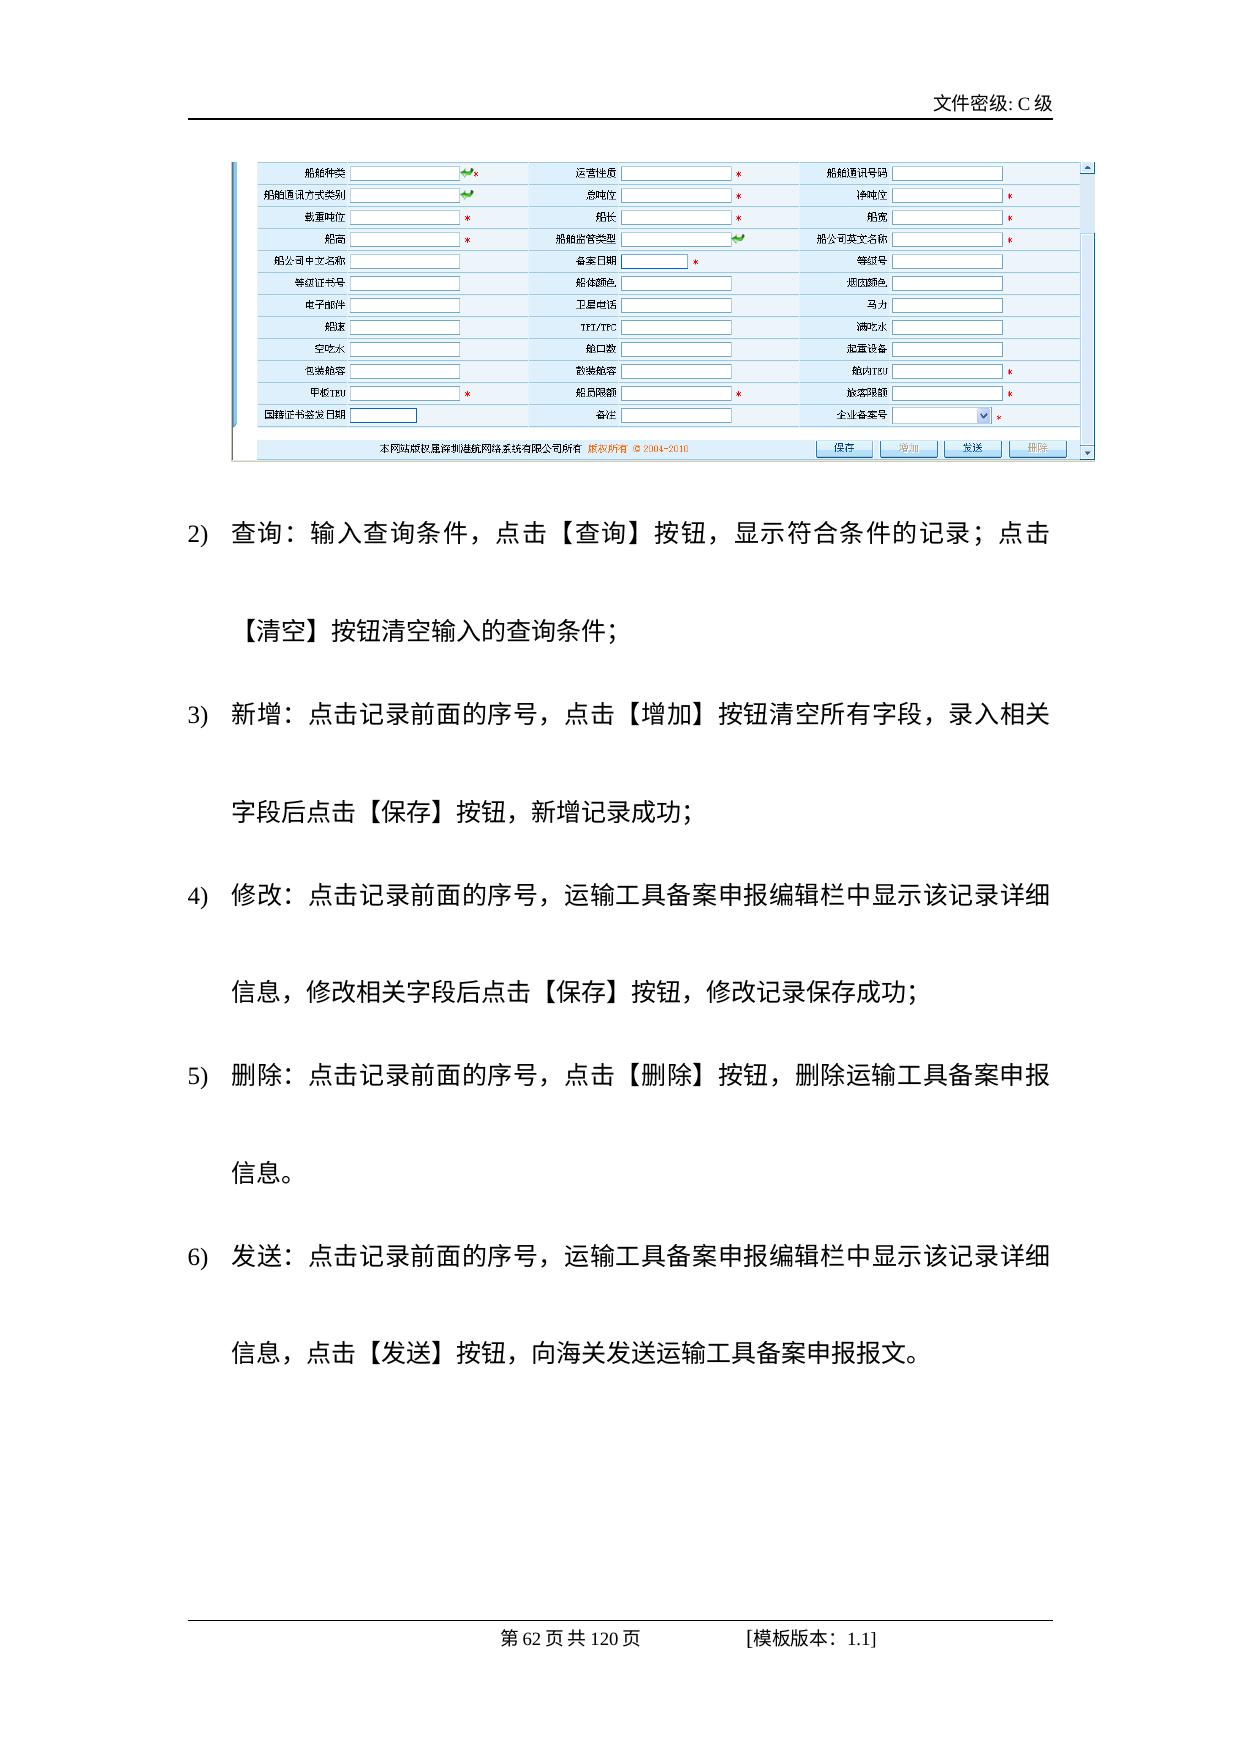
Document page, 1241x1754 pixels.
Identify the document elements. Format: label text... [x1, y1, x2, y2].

list 删除：点击记录前面的序号，点击【删除】按钮，删除运输工具备案申报信息。 [187, 1041, 1053, 1204]
list 新增：点击记录前面的序号，点击【增加】按钮清空所有字段，录入相关字段后点击【保存】按钮，新增记录成功； [187, 680, 1053, 843]
picture [231, 162, 1096, 462]
list 发送：点击记录前面的序号，运输工具备案申报编辑栏中显示该记录详细信息，点击【发送】按钮，向海关发送运输工具备案申报报文。 [187, 1222, 1053, 1384]
list 查询：输入查询条件，点击【查询】按钮，显示符合条件的记录；点击【清空】按钮清空输入的查询条件； [187, 499, 1053, 662]
list 修改：点击记录前面的序号，运输工具备案申报编辑栏中显示该记录详细信息，修改相关字段后点击【保存】按钮，修改记录保存成功； [187, 861, 1053, 1023]
